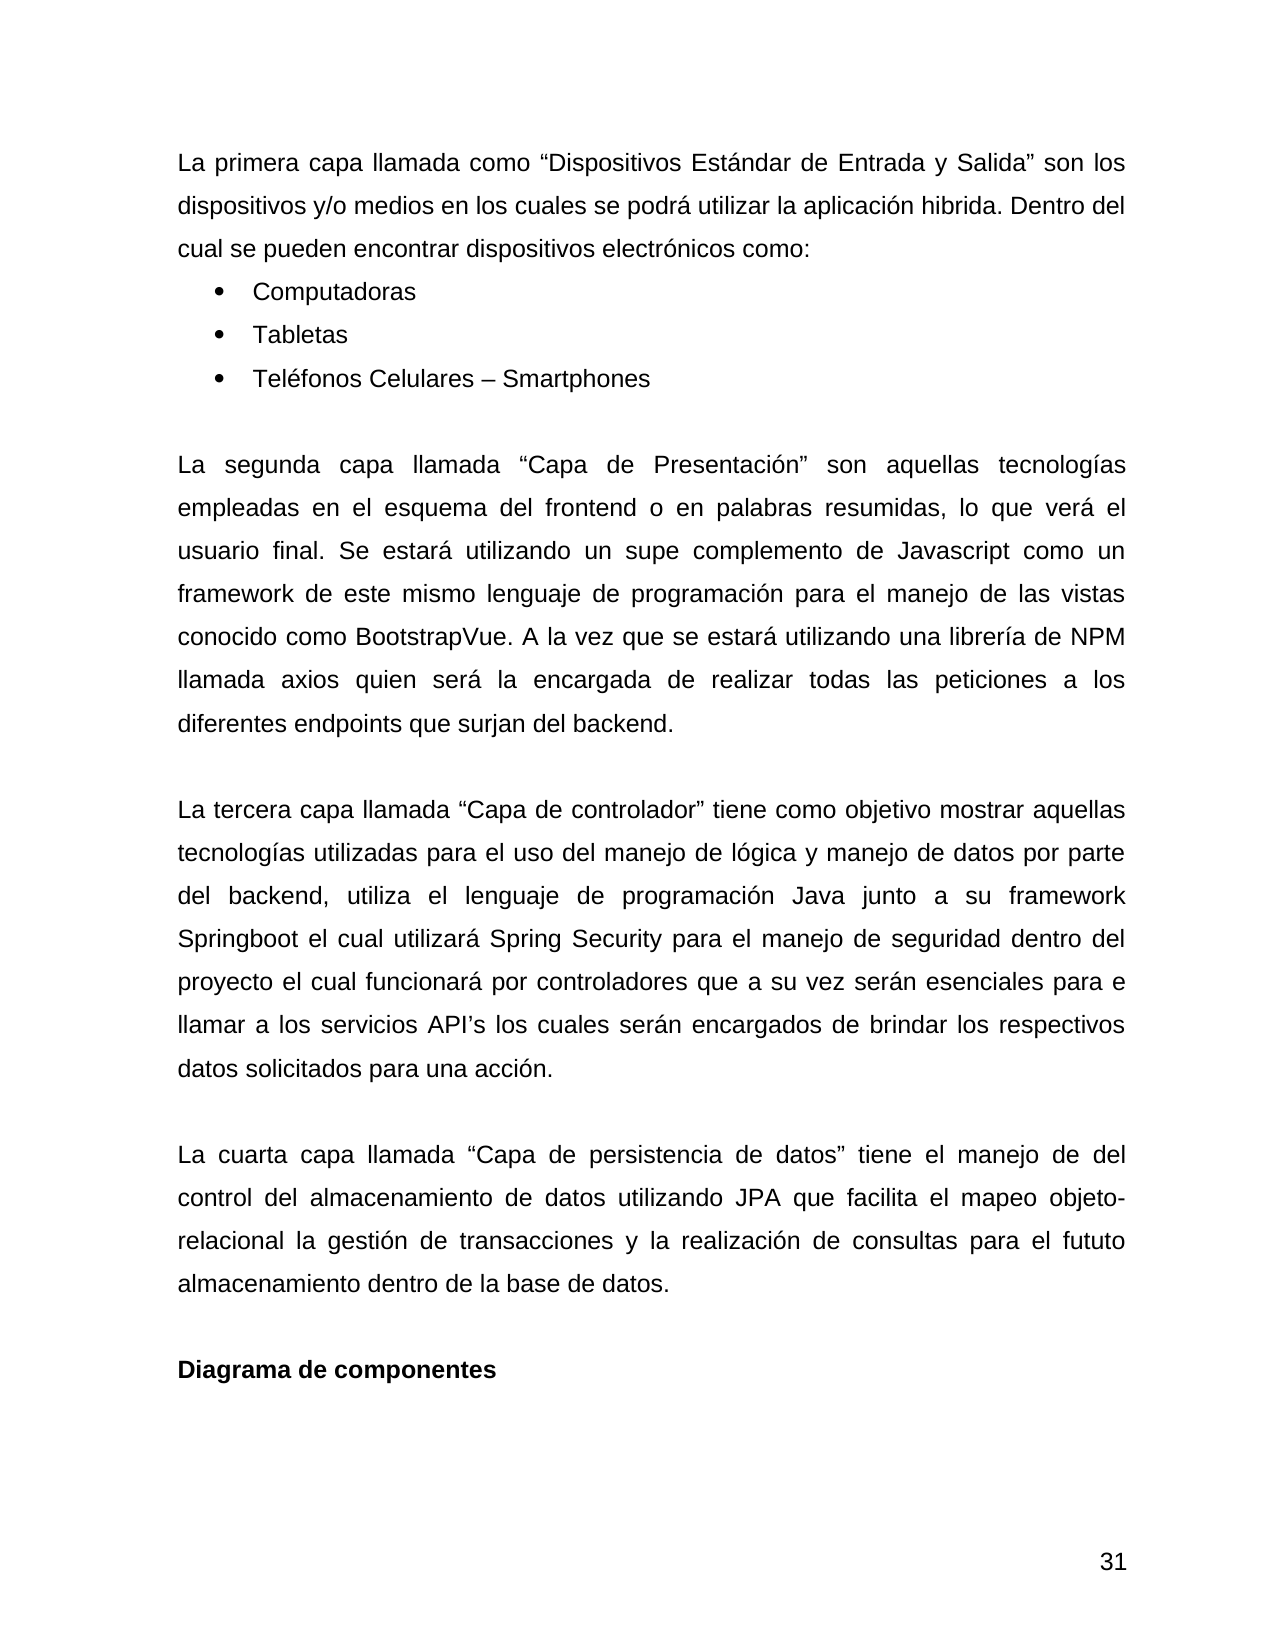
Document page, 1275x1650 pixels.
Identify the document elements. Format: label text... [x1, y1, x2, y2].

list Teléfonos Celulares – Smartphones [215, 363, 1127, 392]
list Tabletas [215, 320, 1127, 349]
list Computadoras [215, 277, 1127, 306]
text La segunda capa llamada “Capa de Presentación” son aquellas tecnologías empleadas en el esquema del frontend o en palabras resumidas, lo que verá el usuario final. Se estará utilizando un supe complemento de Javascript como un framework de este mismo lenguaje de programación para el manejo de las vistas conocido como BootstrapVue. A la vez que se estará utilizando una librería de NPM llamada axios quien será la encargada de realizar todas las peticiones a los diferentes endpoints que surjan del backend. [177, 450, 1127, 737]
text La primera capa llamada como “Dispositivos Estándar de Entrada y Salida” son los dispositivos y/o medios en los cuales se podrá utilizar la aplicación hibrida. Dentro del cual se pueden encontrar dispositivos electrónicos como: [177, 148, 1127, 263]
text La cuarta capa llamada “Capa de persistencia de datos” tiene el manejo de del control del almacenamiento de datos utilizando JPA que facilita el mapeo objeto-relacional la gestión de transacciones y la realización de consultas para el fututo almacenamiento dentro de la base de datos. [177, 1140, 1127, 1298]
text Diagrama de componentes [177, 1356, 1127, 1384]
text La tercera capa llamada “Capa de controlador” tiene como objetivo mostrar aquellas tecnologías utilizadas para el uso del manejo de lógica y manejo de datos por parte del backend, utiliza el lenguaje de programación Java junto a su framework Springboot el cual utilizará Spring Security para el manejo de seguridad dentro del proyecto el cual funcionará por controladores que a su vez serán esenciales para e llamar a los servicios API’s los cuales serán encargados de brindar los respectivos datos solicitados para una acción. [177, 795, 1127, 1082]
